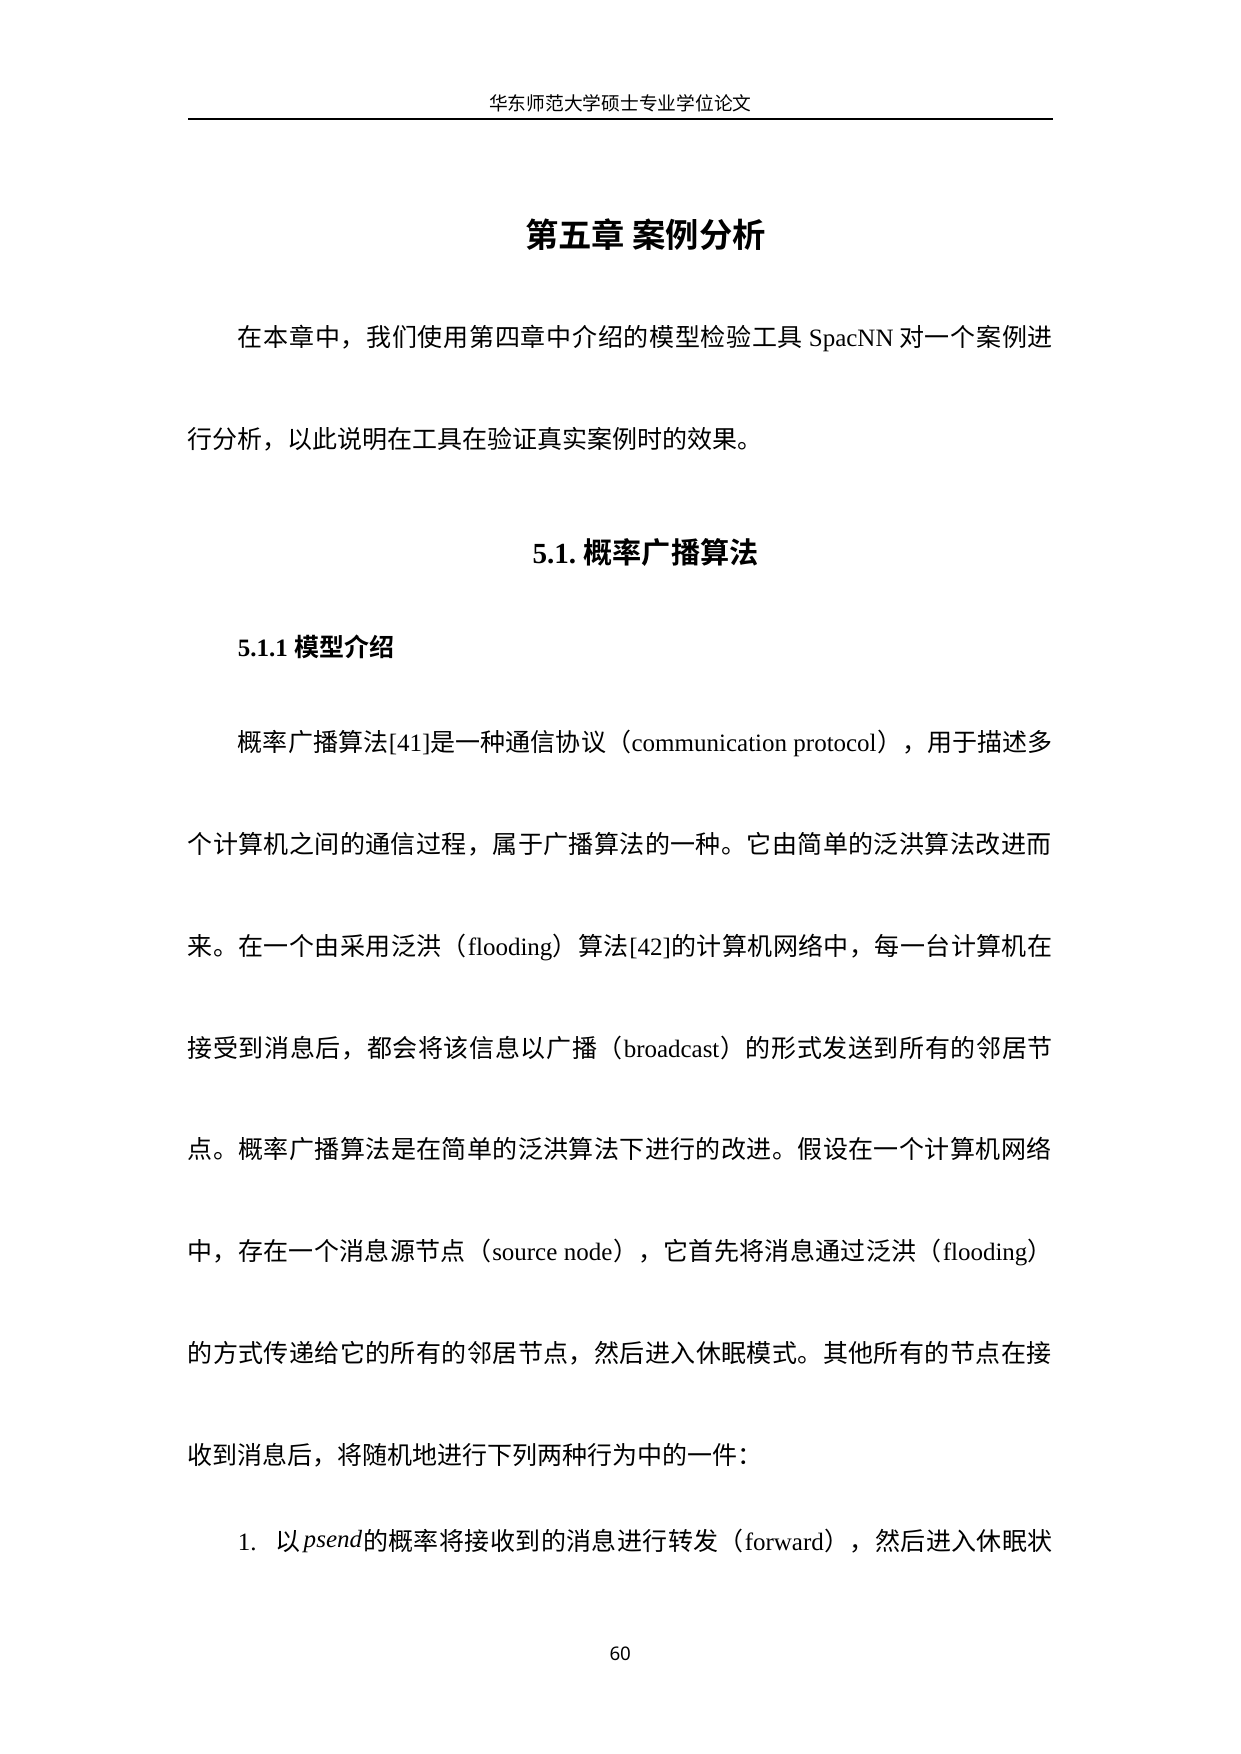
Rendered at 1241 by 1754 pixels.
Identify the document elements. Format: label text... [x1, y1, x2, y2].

subtitle 5.1. 概率广播算法 [187, 517, 1053, 584]
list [238, 1506, 1053, 1574]
subtitle 5.1.1 模型介绍 [187, 612, 1053, 679]
subtitle 第五章 案例分析 [187, 199, 1053, 267]
text 概率广播算法[41]是一种通信协议（communication protocol），用于描述多个计算机之间的通信过程，属于广播算法的一种。它由简单的泛洪算法改进而来。在一个由采用泛洪（flooding）算法[42]的计算机网络中，每一台计算机在接受到消息后，都会将该信息以广播（broadcast）的形式发送到所有的邻居节点。概率广播算法是在简单的泛洪算法下进行的改进。假设在一个计算机网络中，存在一个消息源节点（source node），它首先将消息通过泛洪（flooding）的方式传递给它的所有的邻居节点，然后进入休眠模式。其他所有的节点在接收到消息后，将随机地进行下列两种行为中的一件： [187, 707, 1053, 1488]
text 在本章中，我们使用第四章中介绍的模型检验工具SpacNN对一个案例进行分析，以此说明在工具在验证真实案例时的效果。 [187, 302, 1053, 471]
